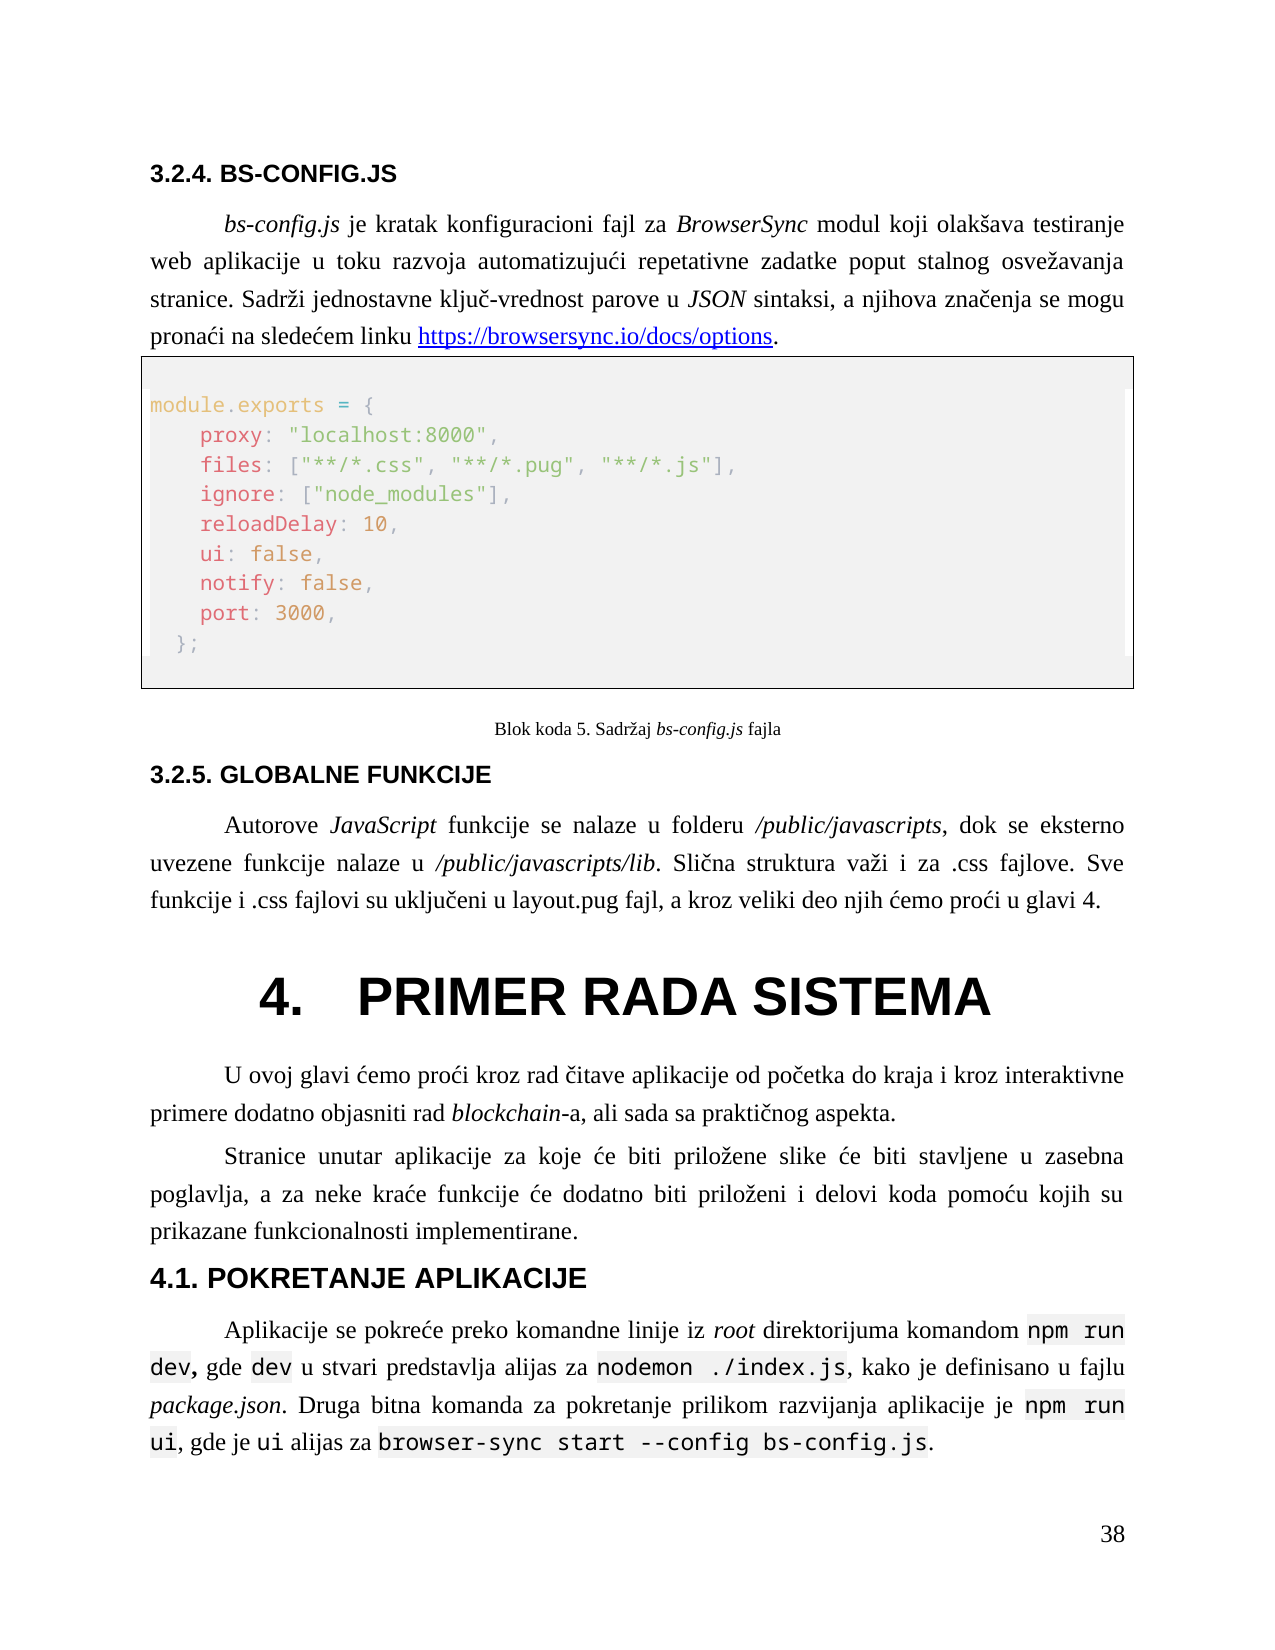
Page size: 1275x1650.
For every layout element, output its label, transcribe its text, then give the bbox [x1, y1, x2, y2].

text proxy: "localhost:8000", [150, 419, 1125, 448]
subtitle Pokretanje Aplikacije [150, 1258, 1125, 1295]
text module.exports = { [150, 389, 1125, 419]
text ui: false, [150, 537, 1125, 567]
text }; [150, 627, 1125, 653]
text Aplikacije se pokreće preko komandne linije iz root direktorijuma komandom npm run dev, gde dev u stvari predstavlja alijas za nodemon ./index.js, kako je definisano u fajlu package.json. Druga bitna komanda za pokretanje prilikom razvijanja aplikacije je npm run ui, gde je ui alijas za browser-sync start --config bs-config.js. [150, 1308, 1125, 1458]
subtitle Globalne Funkcije [150, 752, 1125, 789]
text bs-config.js je kratak konfiguracioni fajl za BrowserSync modul koji olakšava testiranje web aplikacije u toku razvoja automatizujući repetativne zadatke poput stalnog osvežavanja stranice. Sadrži jednostavne ključ-vrednost parove u JSON sintaksi, a njihova značenja se mogu pronaći na sledećem linku https://browsersync.io/docs/options. [150, 200, 1125, 350]
subtitle Bs-config.js [150, 150, 1125, 187]
text reloadDelay: 10, [150, 508, 1125, 537]
text U ovoj glavi ćemo proći kroz rad čitave aplikacije od početka do kraja i kroz interaktivne primere dodatno objasniti rad blockchain-a, ali sada sa praktičnog aspekta. [150, 1051, 1125, 1126]
text port: 3000, [150, 597, 1125, 627]
text Stranice unutar aplikacije za koje će biti priložene slike će biti stavljene u zasebna poglavlja, a za neke kraće funkcije će dodatno biti priloženi i delovi koda pomoću kojih su prikazane funkcionalnosti implementirane. [150, 1133, 1125, 1245]
text files: ["**/*.css", "**/*.pug", "**/*.js"], [150, 448, 1125, 478]
text ignore: ["node_modules"], [150, 478, 1125, 508]
text Blok koda . Sadržaj bs-config.js fajla [150, 702, 1125, 739]
text Autorove JavaScript funkcije se nalaze u folderu /public/javascripts, dok se eksterno uvezene funkcije nalaze u /public/javascripts/lib. Slična struktura važi i za .css fajlove. Sve funkcije i .css fajlovi su uključeni u layout.pug fajl, a kroz veliki deo njih ćemo proći u glavi 4. [150, 802, 1125, 914]
subtitle PRIMER RADA SISTEMA [150, 964, 1125, 1026]
text notify: false, [150, 567, 1125, 597]
